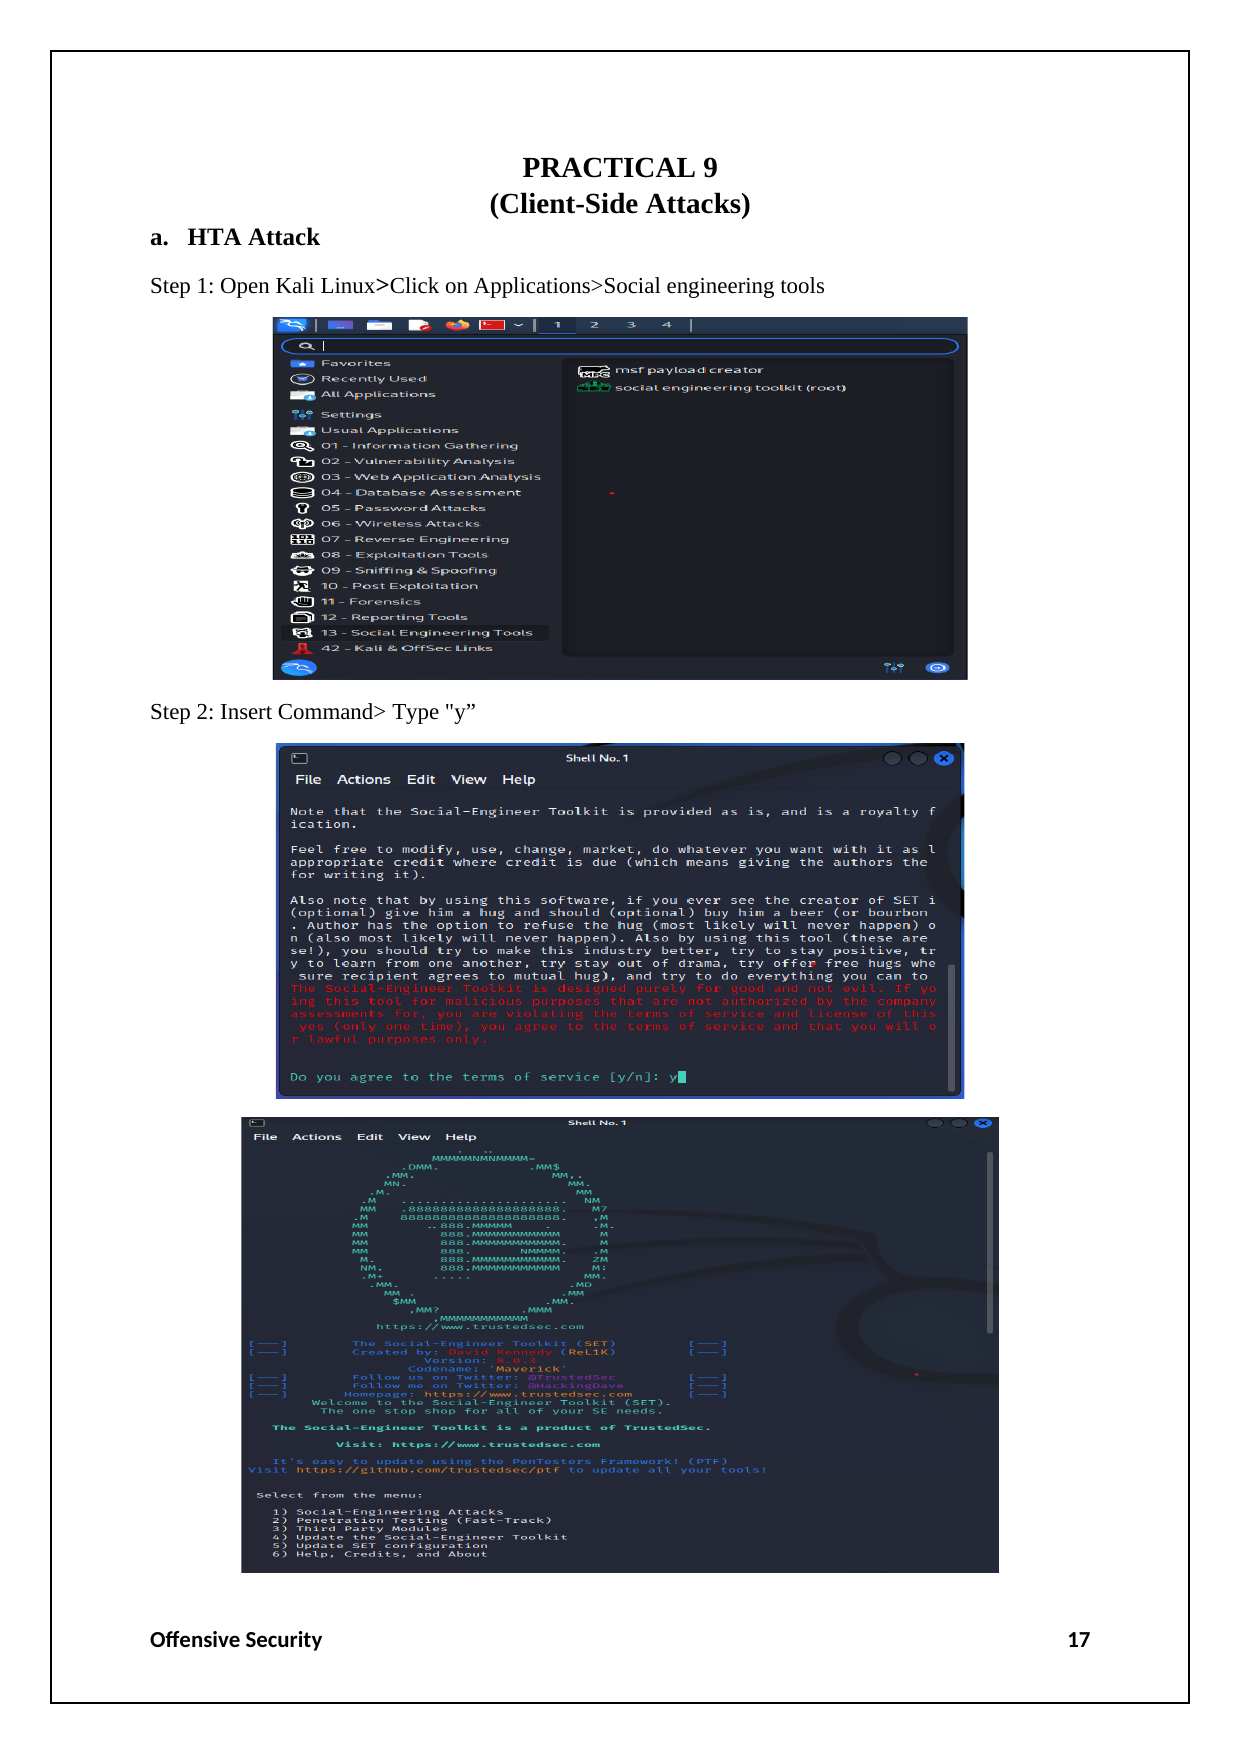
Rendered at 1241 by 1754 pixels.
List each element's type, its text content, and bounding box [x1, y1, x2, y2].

text Step 2: Insert Command> Type "y” [150, 698, 1090, 724]
text (Client-Side Attacks) [150, 186, 1090, 220]
picture [241, 1117, 999, 1573]
list HTA Attack [150, 222, 1090, 251]
text PRACTICAL 9 [150, 150, 1090, 183]
text Step 1: Open Kali Linux>Click on Applications>Social engineering tools [150, 270, 1090, 299]
picture [275, 743, 965, 1099]
picture [272, 317, 968, 680]
